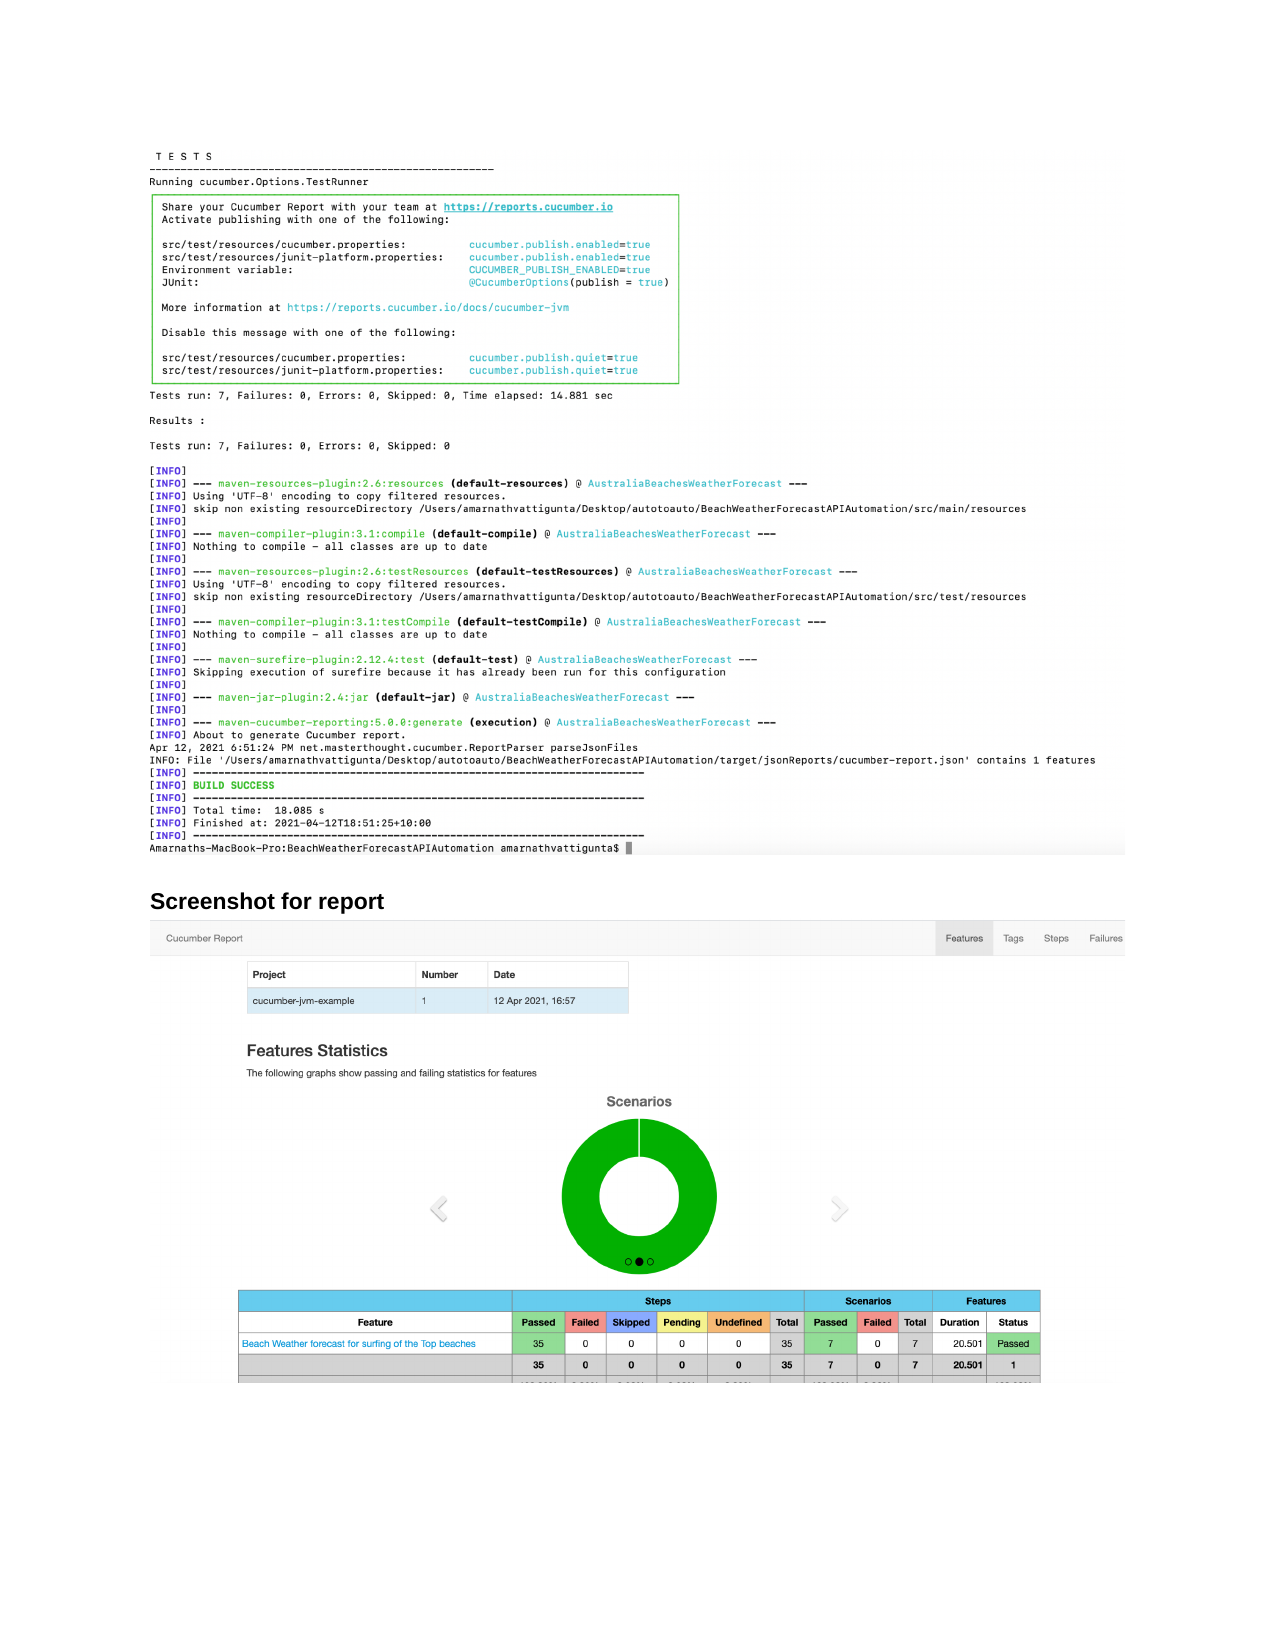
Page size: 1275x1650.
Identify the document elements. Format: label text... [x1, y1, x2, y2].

text Screenshot for report [150, 888, 1125, 914]
picture [150, 918, 1125, 1383]
picture [150, 150, 1125, 855]
